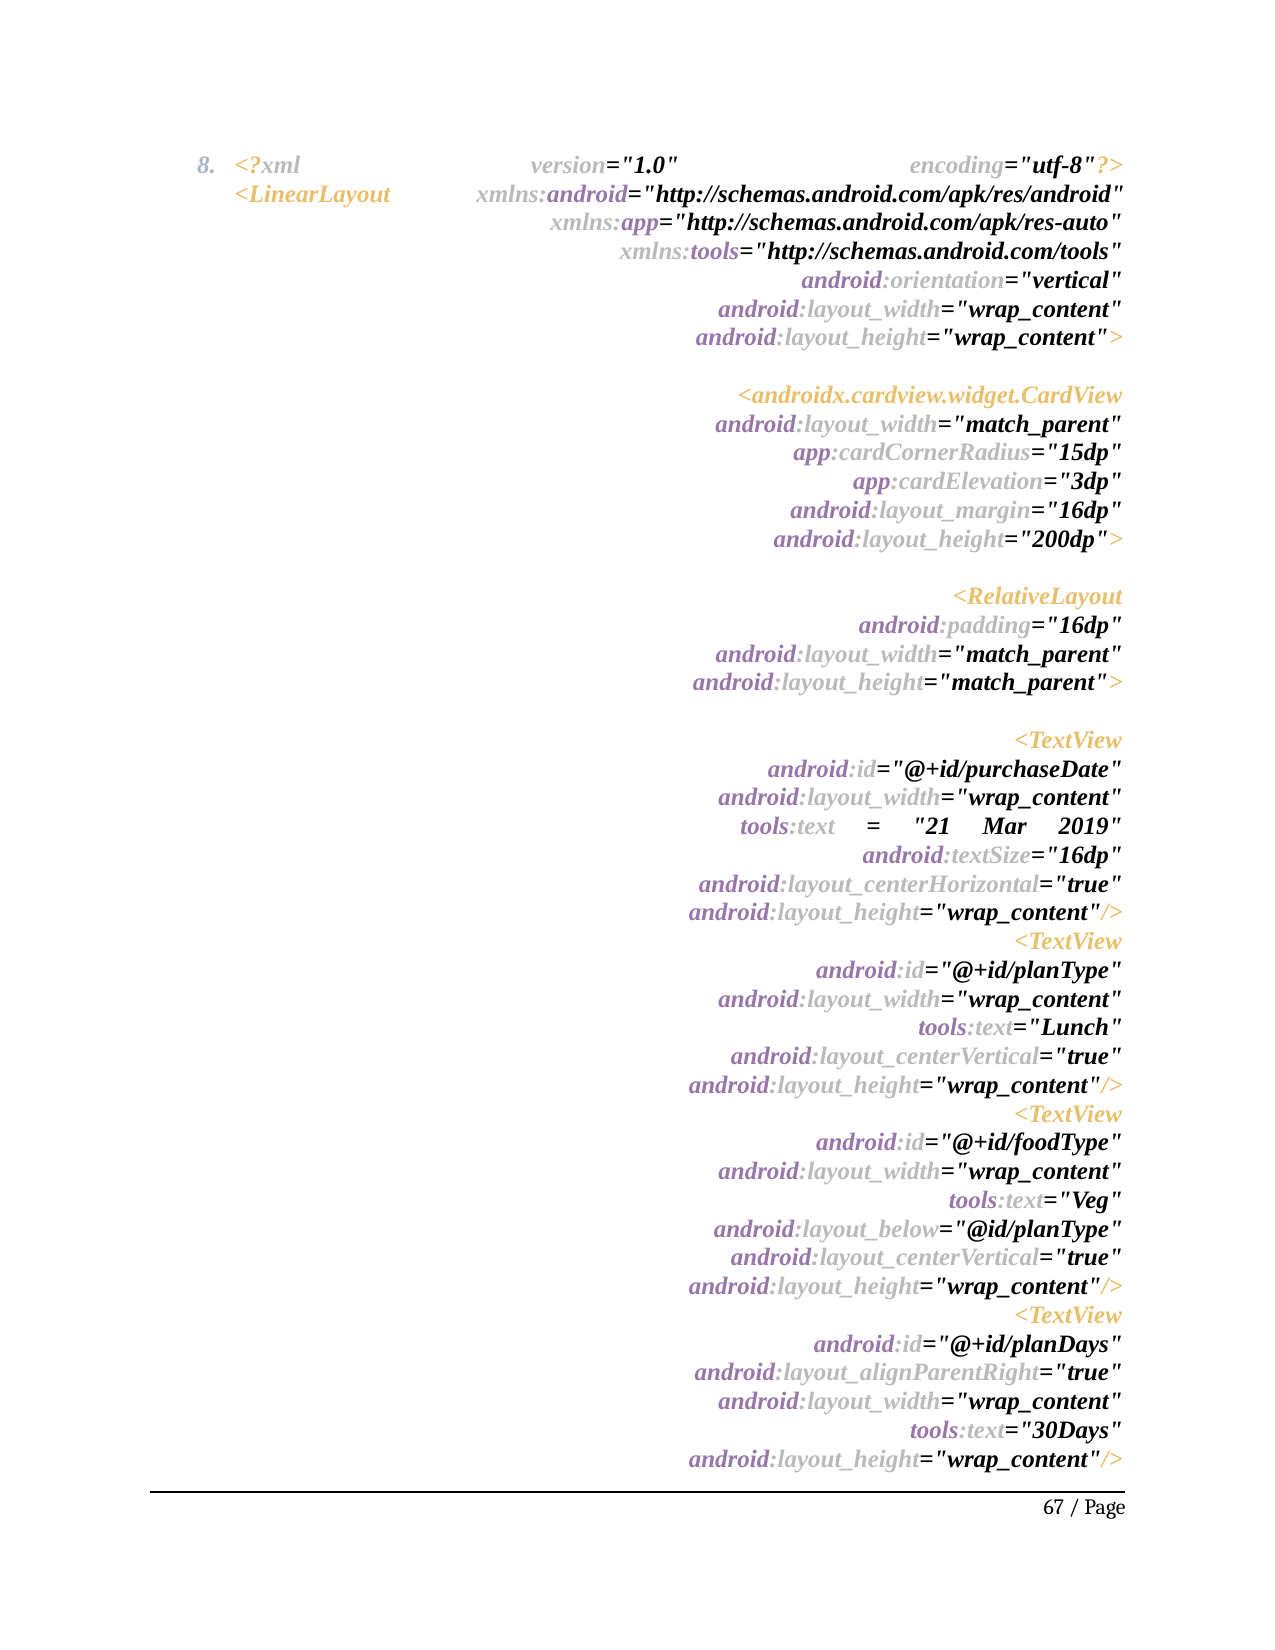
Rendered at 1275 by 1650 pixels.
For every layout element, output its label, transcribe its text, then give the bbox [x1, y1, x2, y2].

text <?xml version="1.0" encoding="utf-8"?> <LinearLayout xmlns:android="http://schemas.android.com/apk/res/android" xmlns:app="http://schemas.android.com/apk/res-auto" xmlns:tools="http://schemas.android.com/tools" android:orientation="vertical" android:layout_width="wrap_content" android:layout_height="wrap_content"> <androidx.cardview.widget.CardView android:layout_width="match_parent" app:cardCornerRadius="15dp" app:cardElevation="3dp" android:layout_margin="16dp" android:layout_height="200dp"> <RelativeLayout android:padding="16dp" android:layout_width="match_parent" android:layout_height="match_parent"> <TextView android:id="@+id/purchaseDate" android:layout_width="wrap_content" tools:text = "21 Mar 2019" android:textSize="16dp" android:layout_centerHorizontal="true" android:layout_height="wrap_content"/> <TextView android:id="@+id/planType" android:layout_width="wrap_content" tools:text="Lunch" android:layout_centerVertical="true" android:layout_height="wrap_content"/> <TextView android:id="@+id/foodType" android:layout_width="wrap_content" tools:text="Veg" android:layout_below="@id/planType" android:layout_centerVertical="true" android:layout_height="wrap_content"/> <TextView android:id="@+id/planDays" android:layout_alignParentRight="true" android:layout_width="wrap_content" tools:text="30Days" android:layout_height="wrap_content"/> <TextView android:id="@+id/startDate" android:layout_width="wrap_content" android:layout_alignParentBottom="true" tools:text="21 Mar 4891" android:layout_height="wrap_content"/> <com.google.android.material.button.MaterialButton android:id="@+id/changeStartDate" style="@style/Widget.MaterialComponents.Button.TextButton" android:layout_width="wrap_content" android:layout_height="wrap_content" android:layout_alignParentBottom="true" android:layout_alignParentEnd="true" android:text="change" /> <TextView android:id="@+id/status" android:layout_width="wrap_content" tools:text="Ative" android:layout_centerInParent="true" android:layout_height="wrap_content"/> </RelativeLayout> </androidx.cardview.widget.CardView> </LinearLayout> [197, 150, 1125, 1472]
